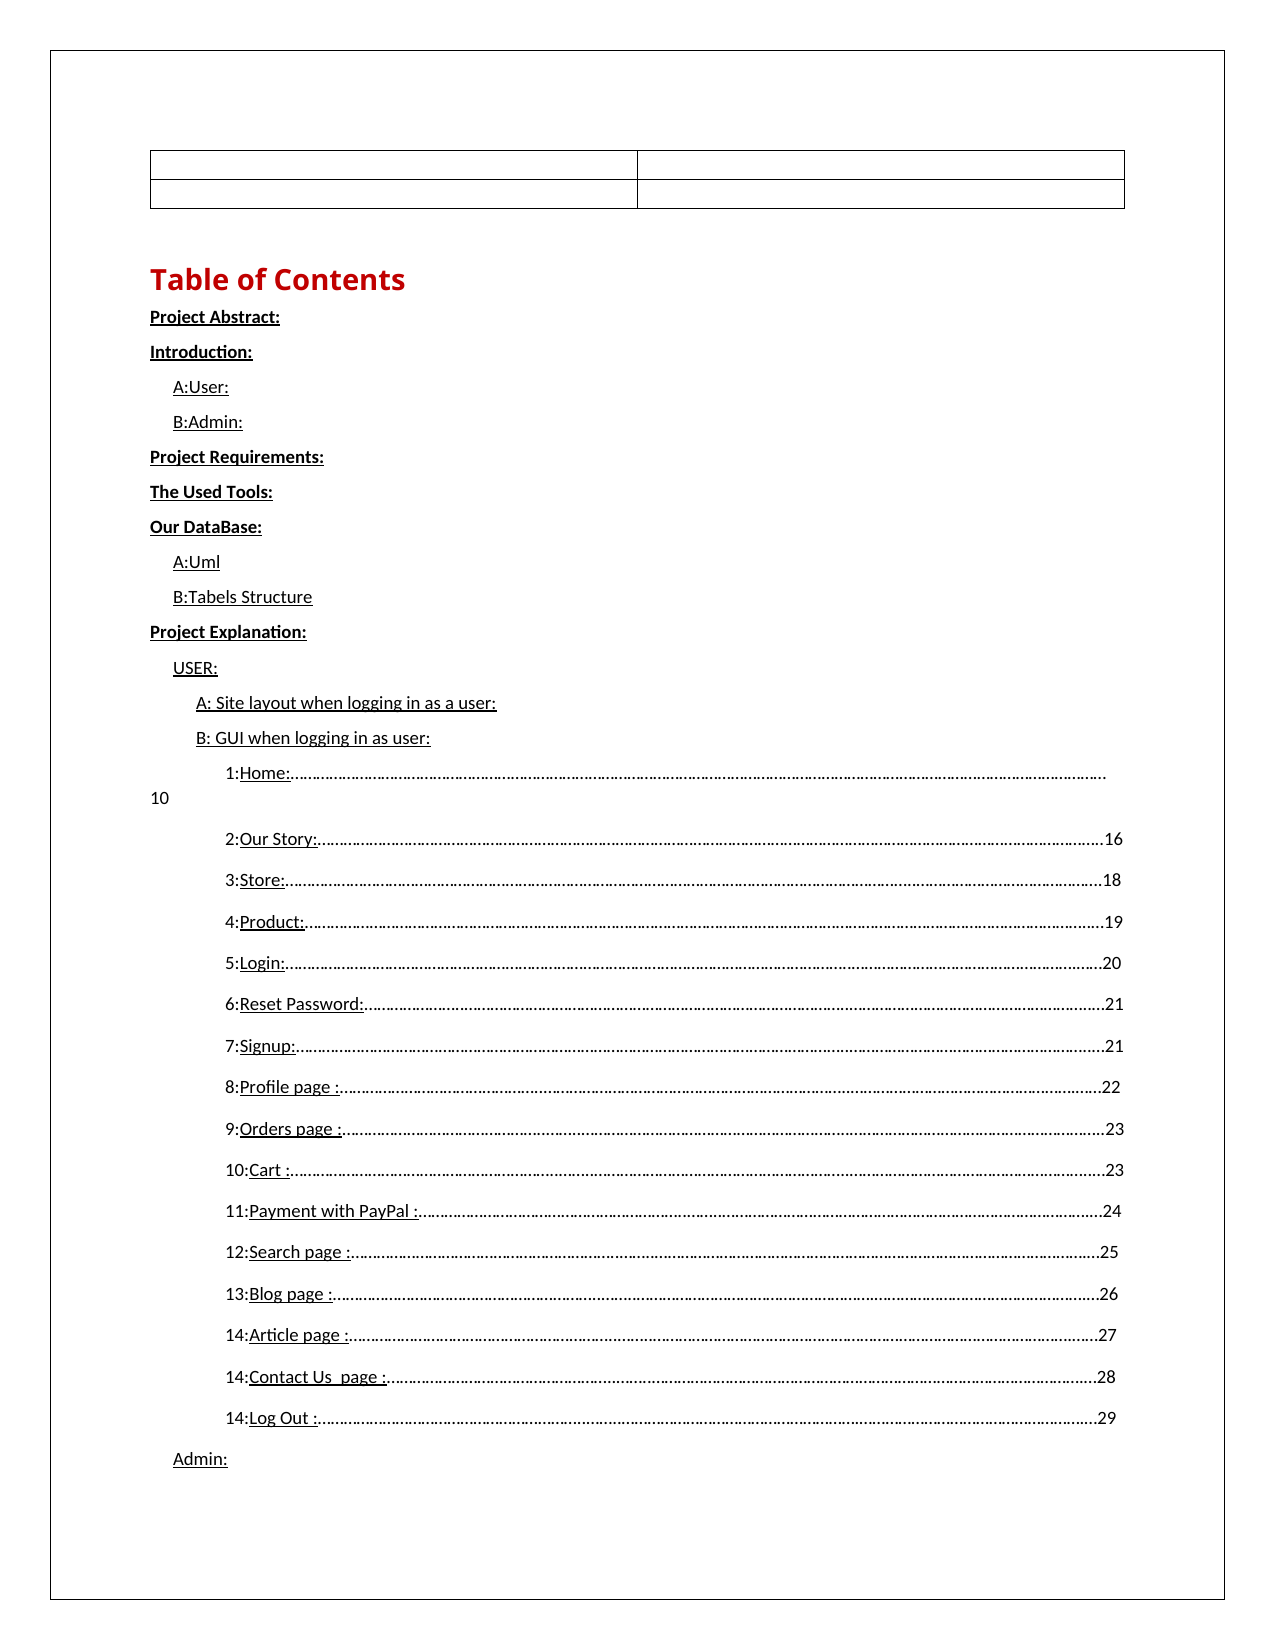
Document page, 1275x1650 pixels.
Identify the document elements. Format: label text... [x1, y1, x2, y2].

text Project Requirements: 4 [150, 445, 1125, 468]
text B:Admin: 3 [173, 410, 1125, 433]
text The Used Tools: 5 [150, 480, 1125, 503]
text Admin: 30 [173, 1447, 1125, 1470]
text 14:Log Out :……………………………………………………..……..……………………………………………….…………………………………………….…29 [150, 1406, 1125, 1429]
text A:Uml 6 [173, 551, 1125, 573]
table_cell [151, 151, 637, 179]
text 7:Signup:………………………………………………………………………………………………………………..………………………………………………..…21 [150, 1034, 1125, 1057]
text 2:Our Story:………………………………………………………………………………………………………………………………………………………………..16 [150, 827, 1125, 850]
text 12:Search page :……………………………………………………..……..……………………………………………………………………………………….…25 [150, 1241, 1125, 1264]
table_cell [638, 180, 1124, 208]
text 5:Login:…………………………………………………………………………………………………………………..…………………………………………….……20 [150, 951, 1125, 974]
table_cell [151, 180, 637, 208]
text USER: 9 [173, 656, 1125, 679]
table_cell [638, 151, 1124, 179]
text 1:Home:………………………………………………………………………………………………………………………………………………………………………10 [150, 761, 1125, 809]
text 6:Reset Password:…………………..……………………………………………………………………………..………………………………………………..…21 [150, 993, 1125, 1016]
text B: GUI when logging in as user: 9 [196, 726, 1125, 749]
text A:User: 3 [173, 375, 1125, 398]
text Project Abstract: 3 [150, 305, 1125, 328]
text 8:Profile page :………………………………………..……………………………………………………………..…………………………………………….……22 [150, 1075, 1125, 1098]
text Introduction: 3 [150, 340, 1125, 363]
text 14:Article page :……………………………………………………..……..…………………………………………………………………………………….……27 [150, 1323, 1125, 1346]
text 14:Contact Us page :……………………………………………..……..……………………………………………………………………………………….…28 [150, 1365, 1125, 1388]
subtitle Table of Contents [150, 259, 1125, 299]
text B:Tabels Structure 7 [173, 586, 1125, 608]
text A: Site layout when logging in as a user: 9 [196, 691, 1125, 714]
text 4:Product:………………………………………………………………………………………………………………………………………………………………..…19 [150, 910, 1125, 933]
text 10:Cart :……………………………………………………..……..…………………………………………………..………………………………………………..…23 [150, 1158, 1125, 1181]
text Project Explanation: 9 [150, 621, 1125, 644]
text 3:Store:………………………………………………………………………………………………………………………………..…………………………………….18 [150, 868, 1125, 891]
text Our DataBase: 6 [150, 515, 1125, 538]
text 9:Orders page :………………………………………..……..……………………………………………………..…………………………………………………..23 [150, 1117, 1125, 1139]
text 11:Payment with PayPal :……………………………………………………..……..………………………………………………………………………….…24 [150, 1199, 1125, 1222]
text 13:Blog page :……………………………………………………..……..……………………………………………….………………………………………….…26 [150, 1282, 1125, 1305]
